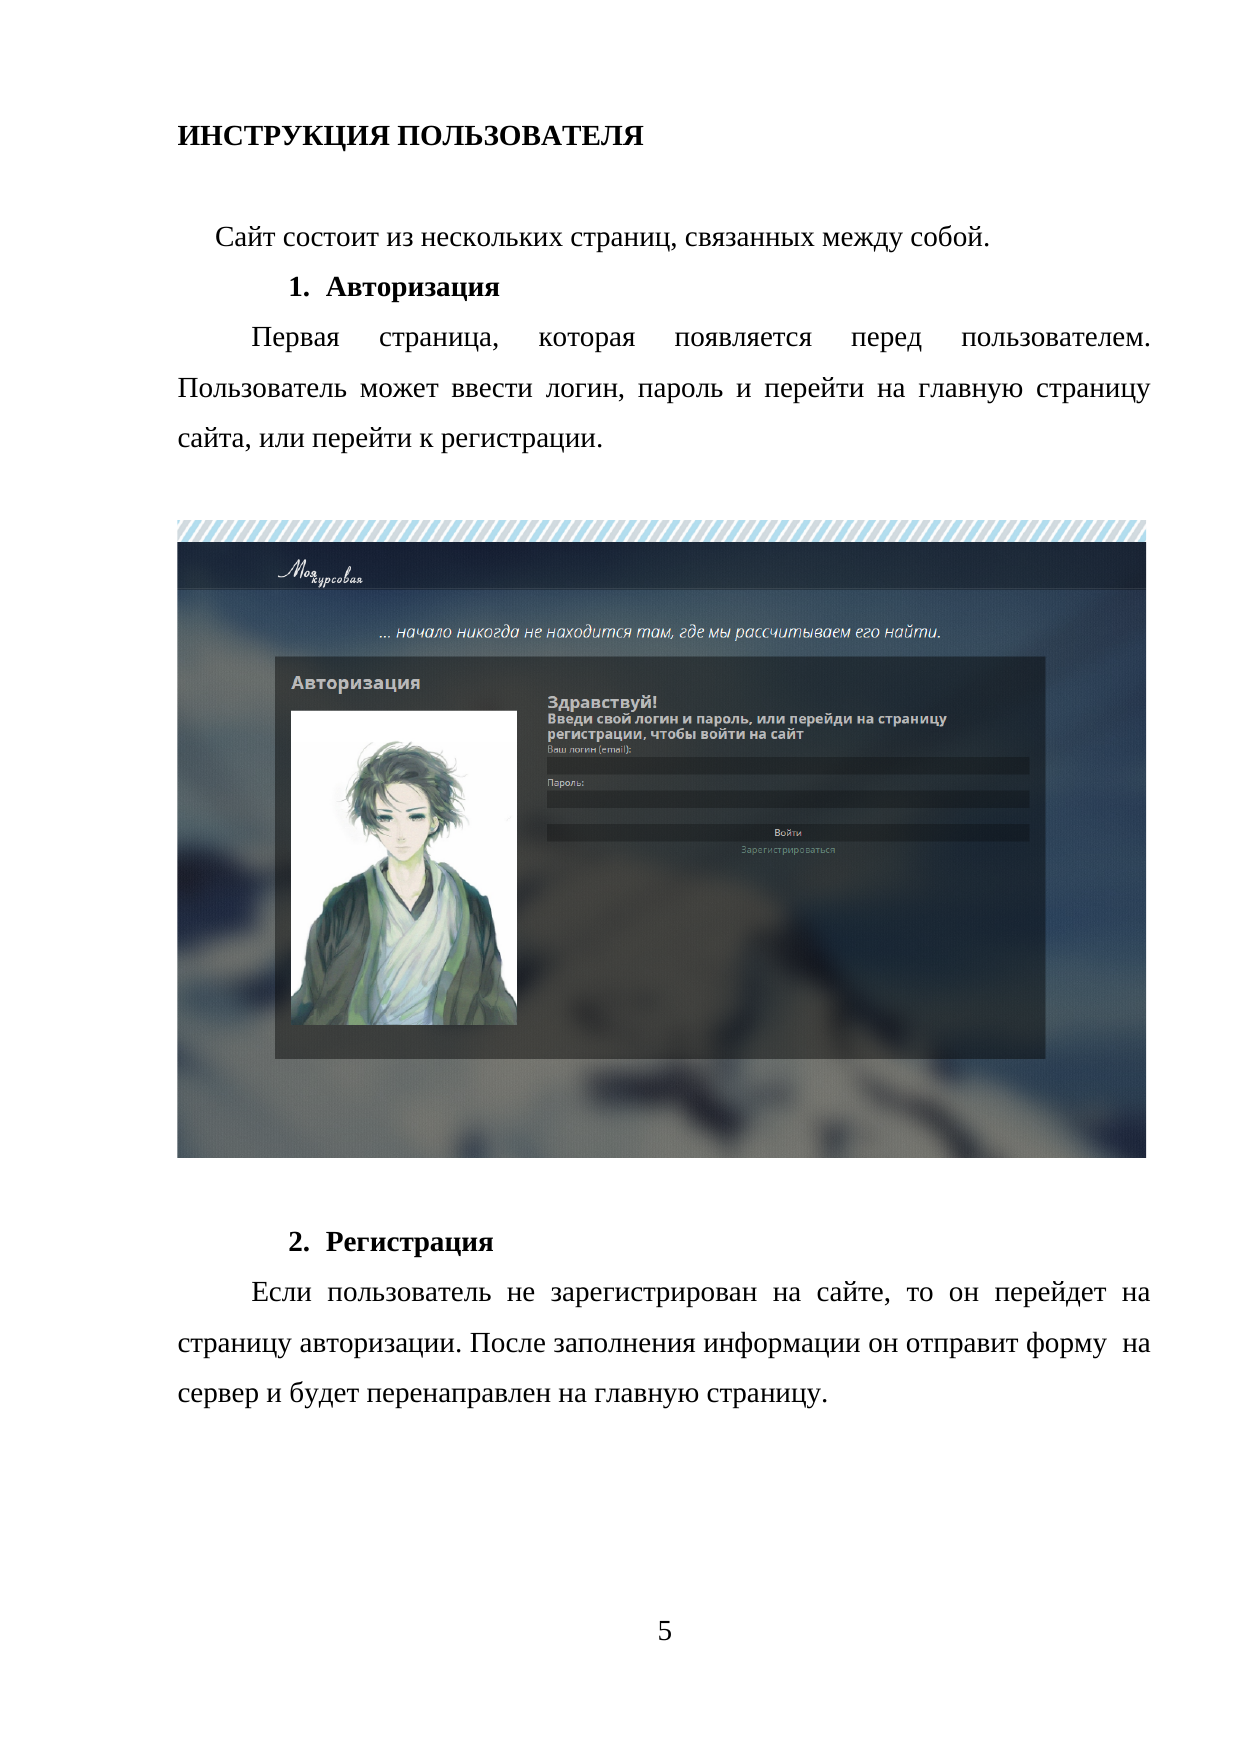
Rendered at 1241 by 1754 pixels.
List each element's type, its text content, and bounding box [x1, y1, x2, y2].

list Авторизация [288, 269, 1152, 303]
list Регистрация [288, 1224, 1152, 1258]
text Первая страница, которая появляется перед пользователем. Пользователь может ввести логин, пароль и перейти на главную страницу сайта, или перейти к регистрации. [177, 319, 1152, 453]
text Сайт состоит из нескольких страниц, связанных между собой. [177, 219, 1152, 252]
picture [177, 520, 1147, 1158]
subtitle Инструкция пользователя [177, 118, 1152, 152]
text Если пользователь не зарегистрирован на сайте, то он перейдет на страницу авторизации. После заполнения информации он отправит форму на сервер и будет перенаправлен на главную страницу. [177, 1274, 1152, 1409]
